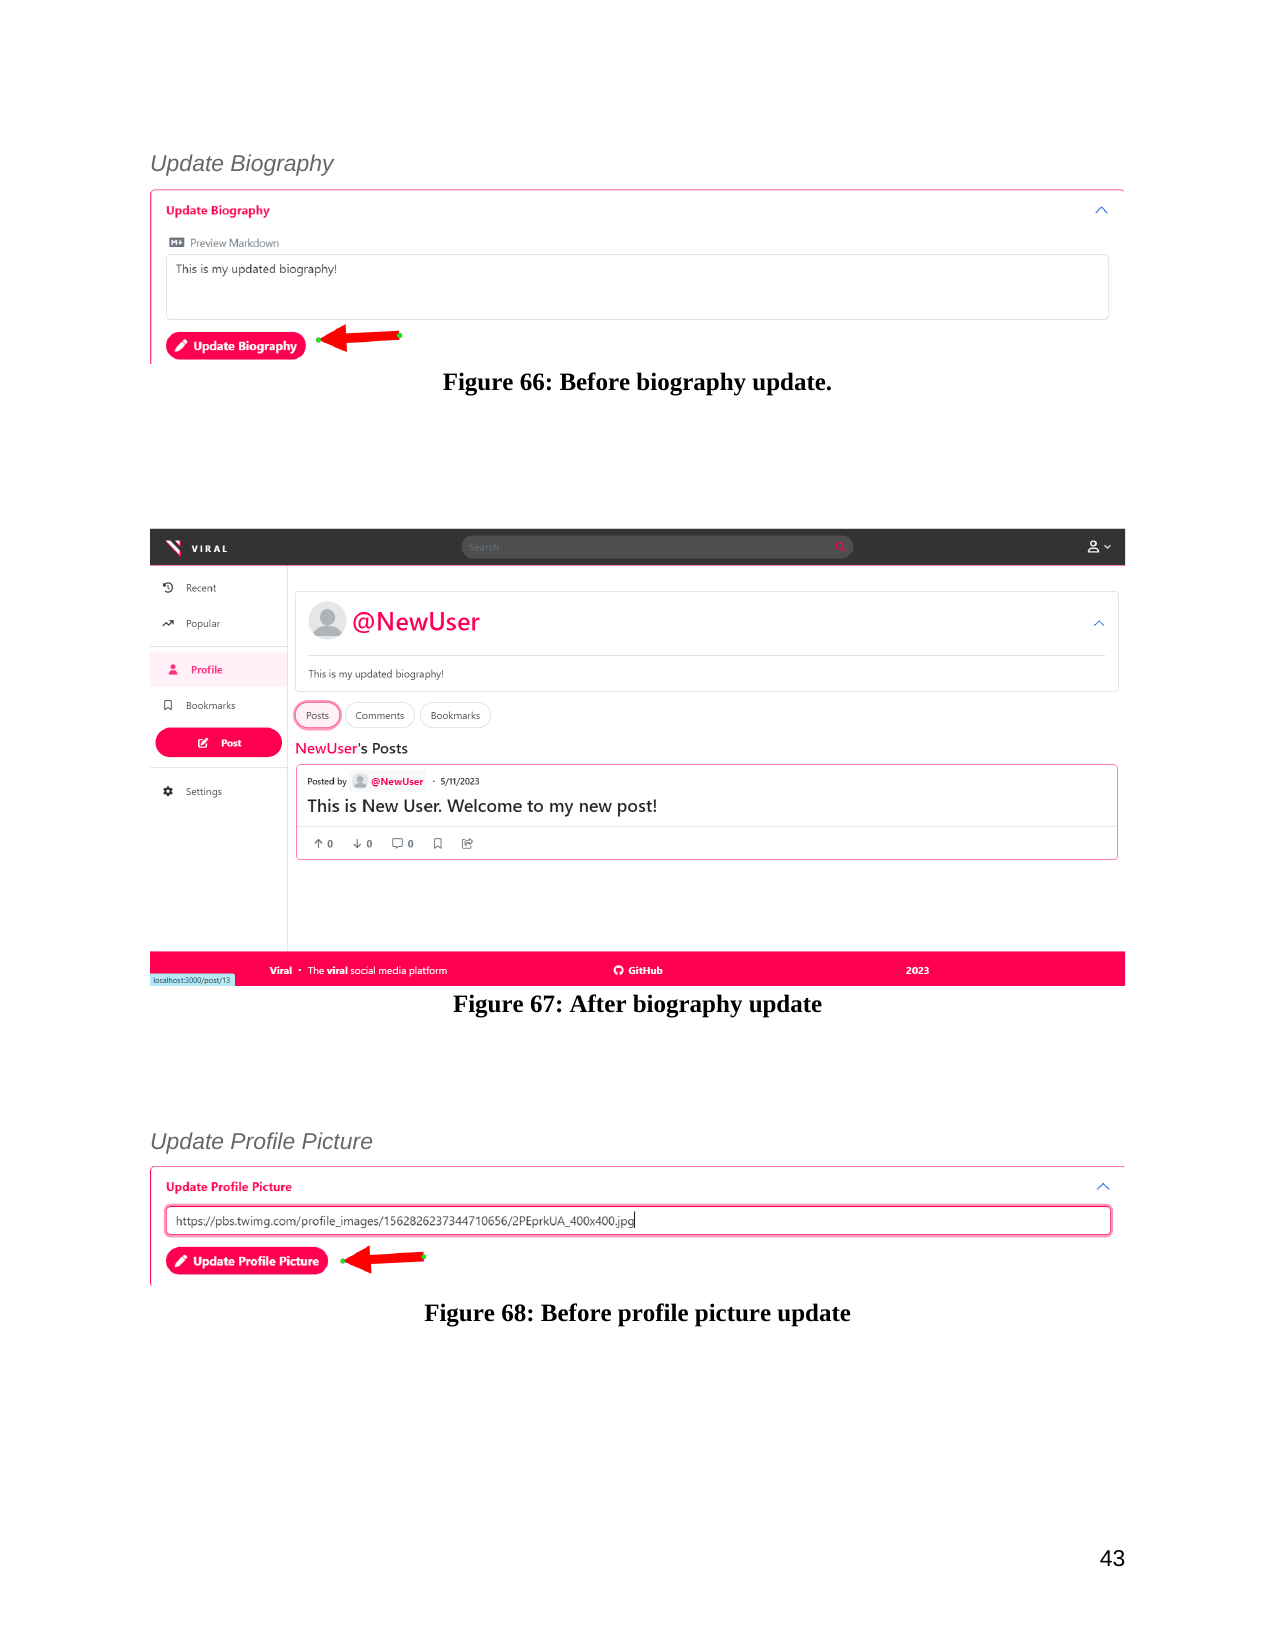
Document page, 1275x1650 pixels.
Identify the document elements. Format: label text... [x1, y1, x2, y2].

picture [150, 528, 1125, 986]
text Figure 68: Before profile picture update [150, 1298, 1125, 1327]
text Figure 66: Before biography update. [150, 367, 1125, 396]
picture [150, 188, 1125, 364]
subtitle Update Profile Picture [150, 1128, 1125, 1155]
picture [150, 1166, 1125, 1294]
subtitle Update Biography [150, 150, 1125, 176]
text Figure 67: After biography update [150, 989, 1125, 1018]
